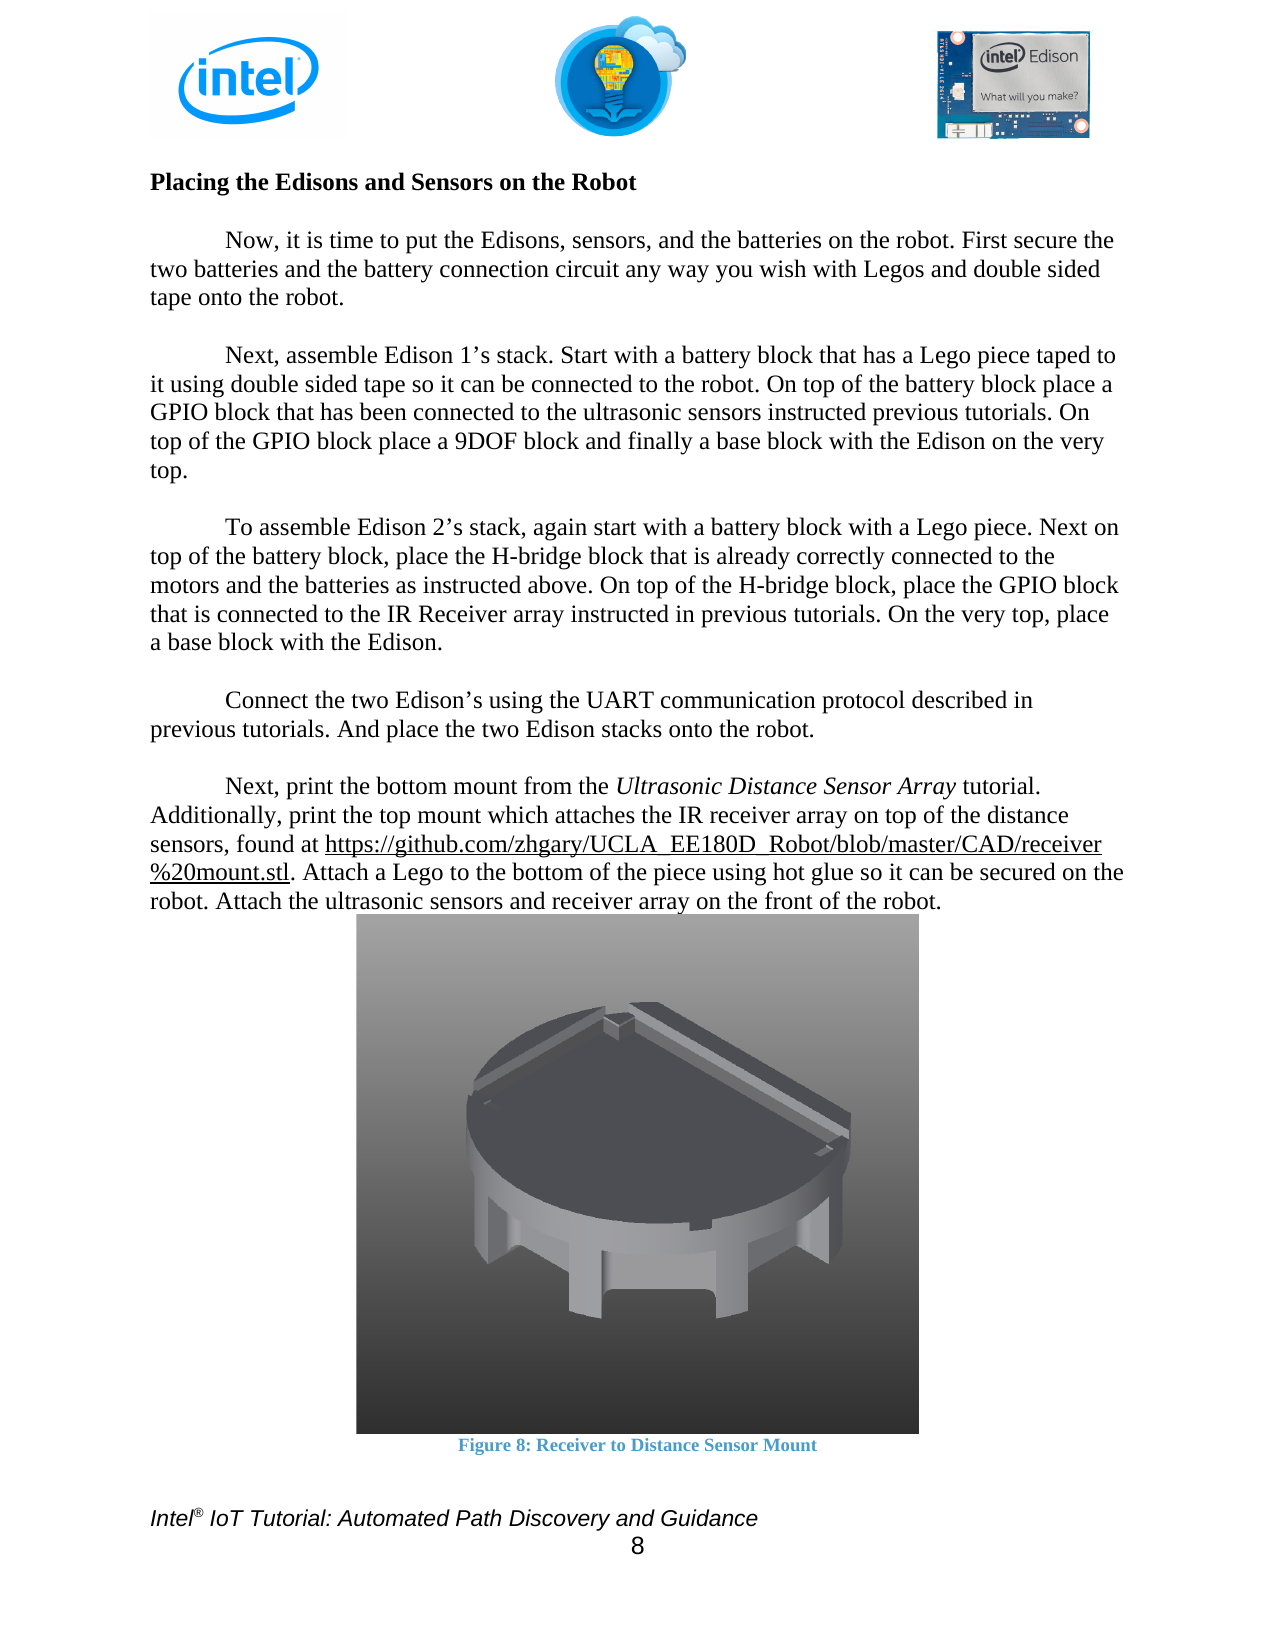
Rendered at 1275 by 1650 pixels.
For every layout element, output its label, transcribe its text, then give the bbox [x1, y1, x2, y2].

text Figure 8: Receiver to Distance Sensor Mount [150, 1434, 1125, 1456]
text Next, assemble Edison 1’s stack. Start with a battery block that has a Lego piece taped to it using double sided tape so it can be connected to the robot. On top of the battery block place a GPIO block that has been connected to the ultrasonic sensors instructed previous tutorials. On top of the GPIO block place a 9DOF block and finally a base block with the Edison on the very top. [150, 340, 1125, 484]
picture [150, 10, 347, 139]
picture [937, 31, 1091, 139]
text Next, print the bottom mount from the Ultrasonic Distance Sensor Array tutorial. Additionally, print the top mount which attaches the IR receiver array on top of the distance sensors, found at https://github.com/zhgary/UCLA_EE180D_Robot/blob/master/CAD/receiver%20mount.stl. Attach a Lego to the bottom of the piece using hot glue so it can be secured on the robot. Attach the ultrasonic sensors and receiver array on the front of the robot. [150, 771, 1125, 915]
picture [552, 7, 688, 139]
text Connect the two Edison’s using the UART communication protocol described in previous tutorials. And place the two Edison stacks onto the robot. [150, 685, 1125, 742]
text Placing the Edisons and Sensors on the Robot [150, 167, 1125, 196]
text Now, it is time to put the Edisons, sensors, and the batteries on the robot. First secure the two batteries and the battery connection circuit any way you wish with Legos and double sided tape onto the robot. [150, 225, 1125, 311]
picture [356, 914, 919, 1434]
text To assemble Edison 2’s stack, again start with a battery block with a Lego piece. Next on top of the battery block, place the H-bridge block that is already correctly connected to the motors and the batteries as instructed above. On top of the H-bridge block, place the GPIO block that is connected to the IR Receiver array instructed in previous tutorials. On the very top, place a base block with the Edison. [150, 512, 1125, 656]
